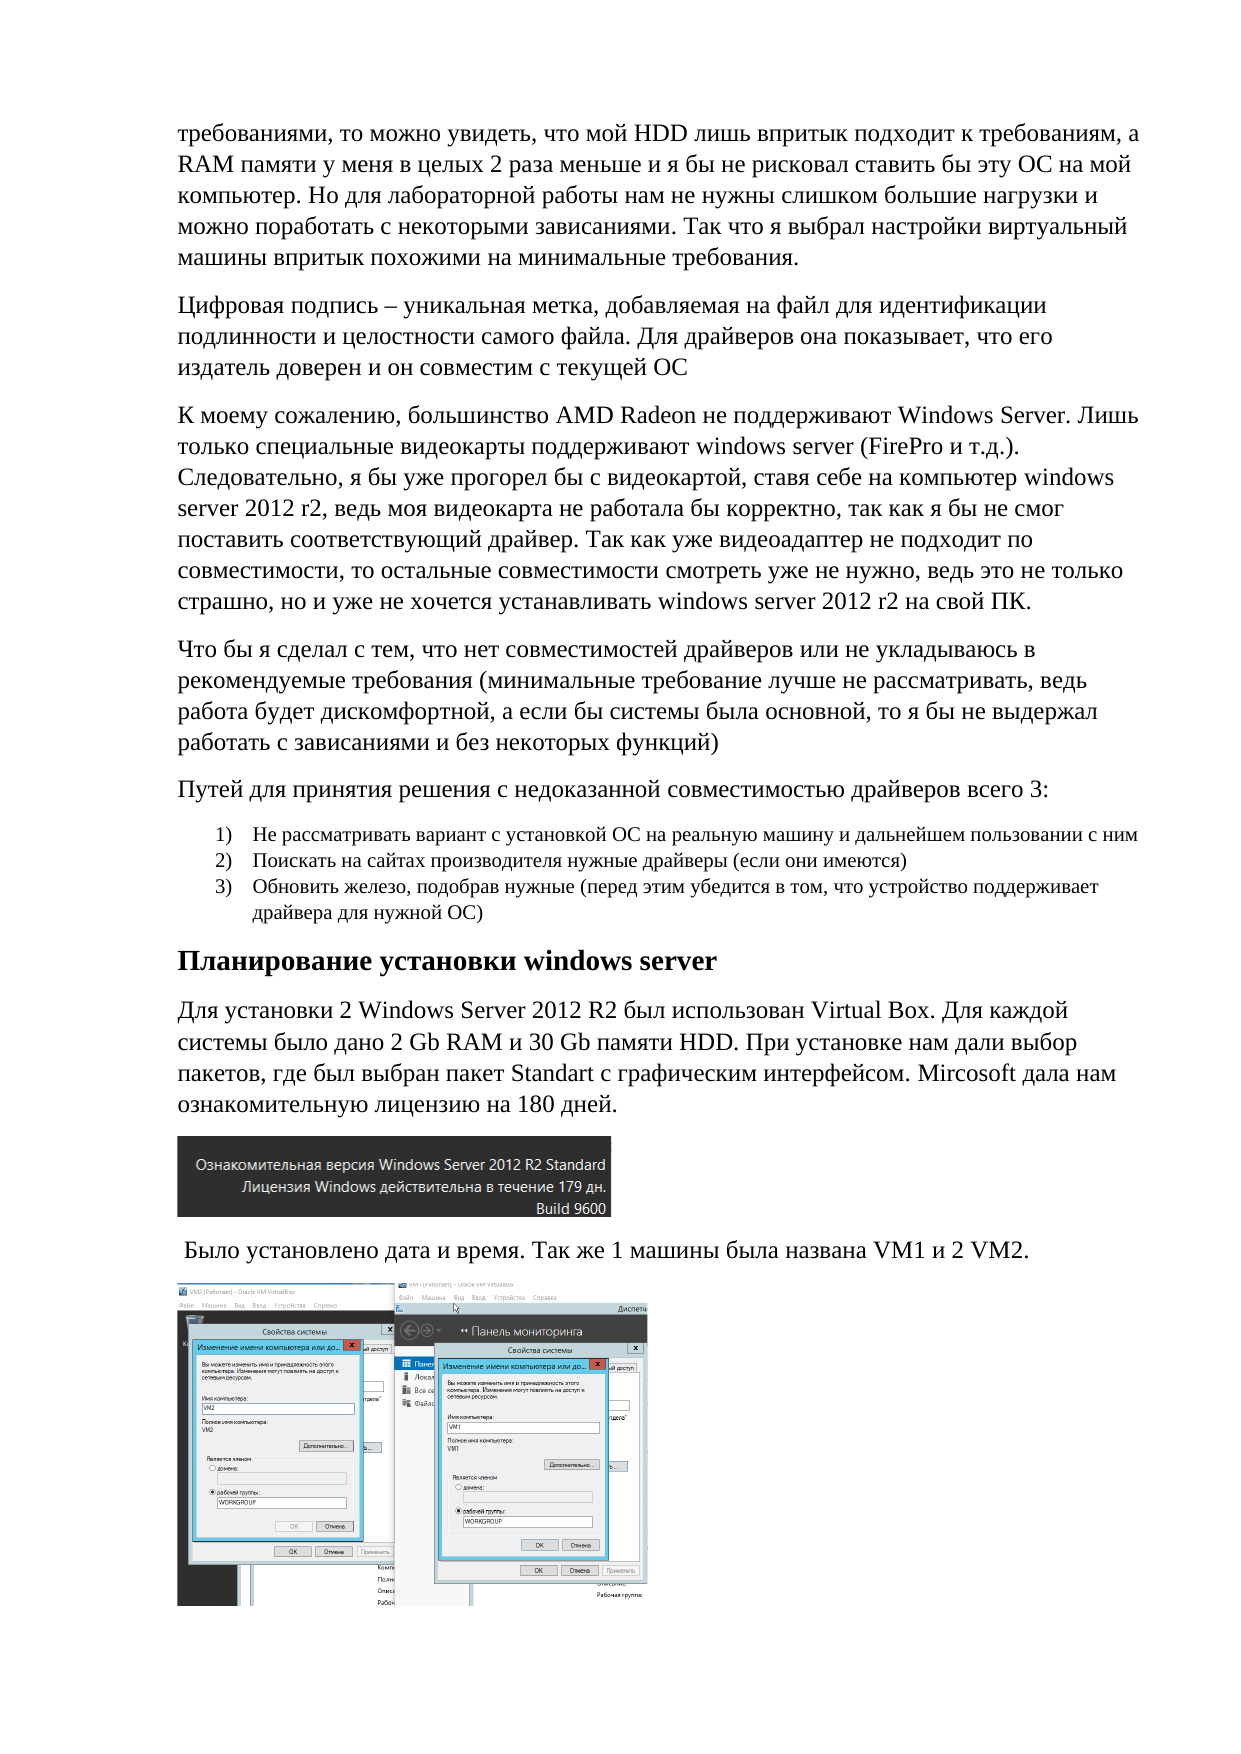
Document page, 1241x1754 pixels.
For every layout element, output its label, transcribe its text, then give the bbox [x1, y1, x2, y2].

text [177, 118, 1152, 271]
text Путей для принятия решения с недоказанной совместимостью драйверов всего 3: [177, 774, 1152, 803]
text Что бы я сделал с тем, что нет совместимостей драйверов или не укладываюсь в рекомендуемые требования (минимальные требование лучше не рассматривать, ведь работа будет дискомфортной, а если бы системы была основной, то я бы не выдержал работать с зависаниями и без некоторых функций) [177, 634, 1152, 756]
text Цифровая подпись – уникальная метка, добавляемая на файл для идентификации подлинности и целостности самого файла. Для драйверов она показывает, что его издатель доверен и он совместим с текущей ОС [177, 290, 1152, 381]
picture [177, 1136, 612, 1217]
text Планирование установки windows server [177, 943, 1152, 976]
text Для установки 2 Windows Server 2012 R2 был использован Virtual Box. Для каждой системы было дано 2 Gb RAM и 30 Gb памяти HDD. При установке нам дали выбор пакетов, где был выбран пакет Standart с графическим интерфейсом. Mircosoft дала нам ознакомительную лицензию на 180 дней. [177, 996, 1152, 1118]
picture [177, 1283, 648, 1606]
list Не рассматривать вариант с установкой ОС на реальную машину и дальнейшем пользовании с ним [215, 822, 1152, 846]
text К моему сожалению, большинство AMD Radeon не поддерживают Windows Server. Лишь только специальные видеокарты поддерживают windows server (FirePro и т.д.). Следовательно, я бы уже прогорел бы с видеокартой, ставя себе на компьютер windows server 2012 r2, ведь моя видеокарта не работала бы корректно, так как я бы не смог поставить соответствующий драйвер. Так как уже видеоадаптер не подходит по совместимости, то остальные совместимости смотреть уже не нужно, ведь это не только страшно, но и уже не хочется устанавливать windows server 2012 r2 на свой ПК. [177, 400, 1152, 615]
list Обновить железо, подобрав нужные (перед этим убедится в том, что устройство поддерживает драйвера для нужной ОС) [215, 874, 1152, 924]
text Было установлено дата и время. Так же 1 машины была названа VM1 и 2 VM2. [177, 1236, 1152, 1264]
list Поискать на сайтах производителя нужные драйверы (если они имеются) [215, 848, 1152, 872]
